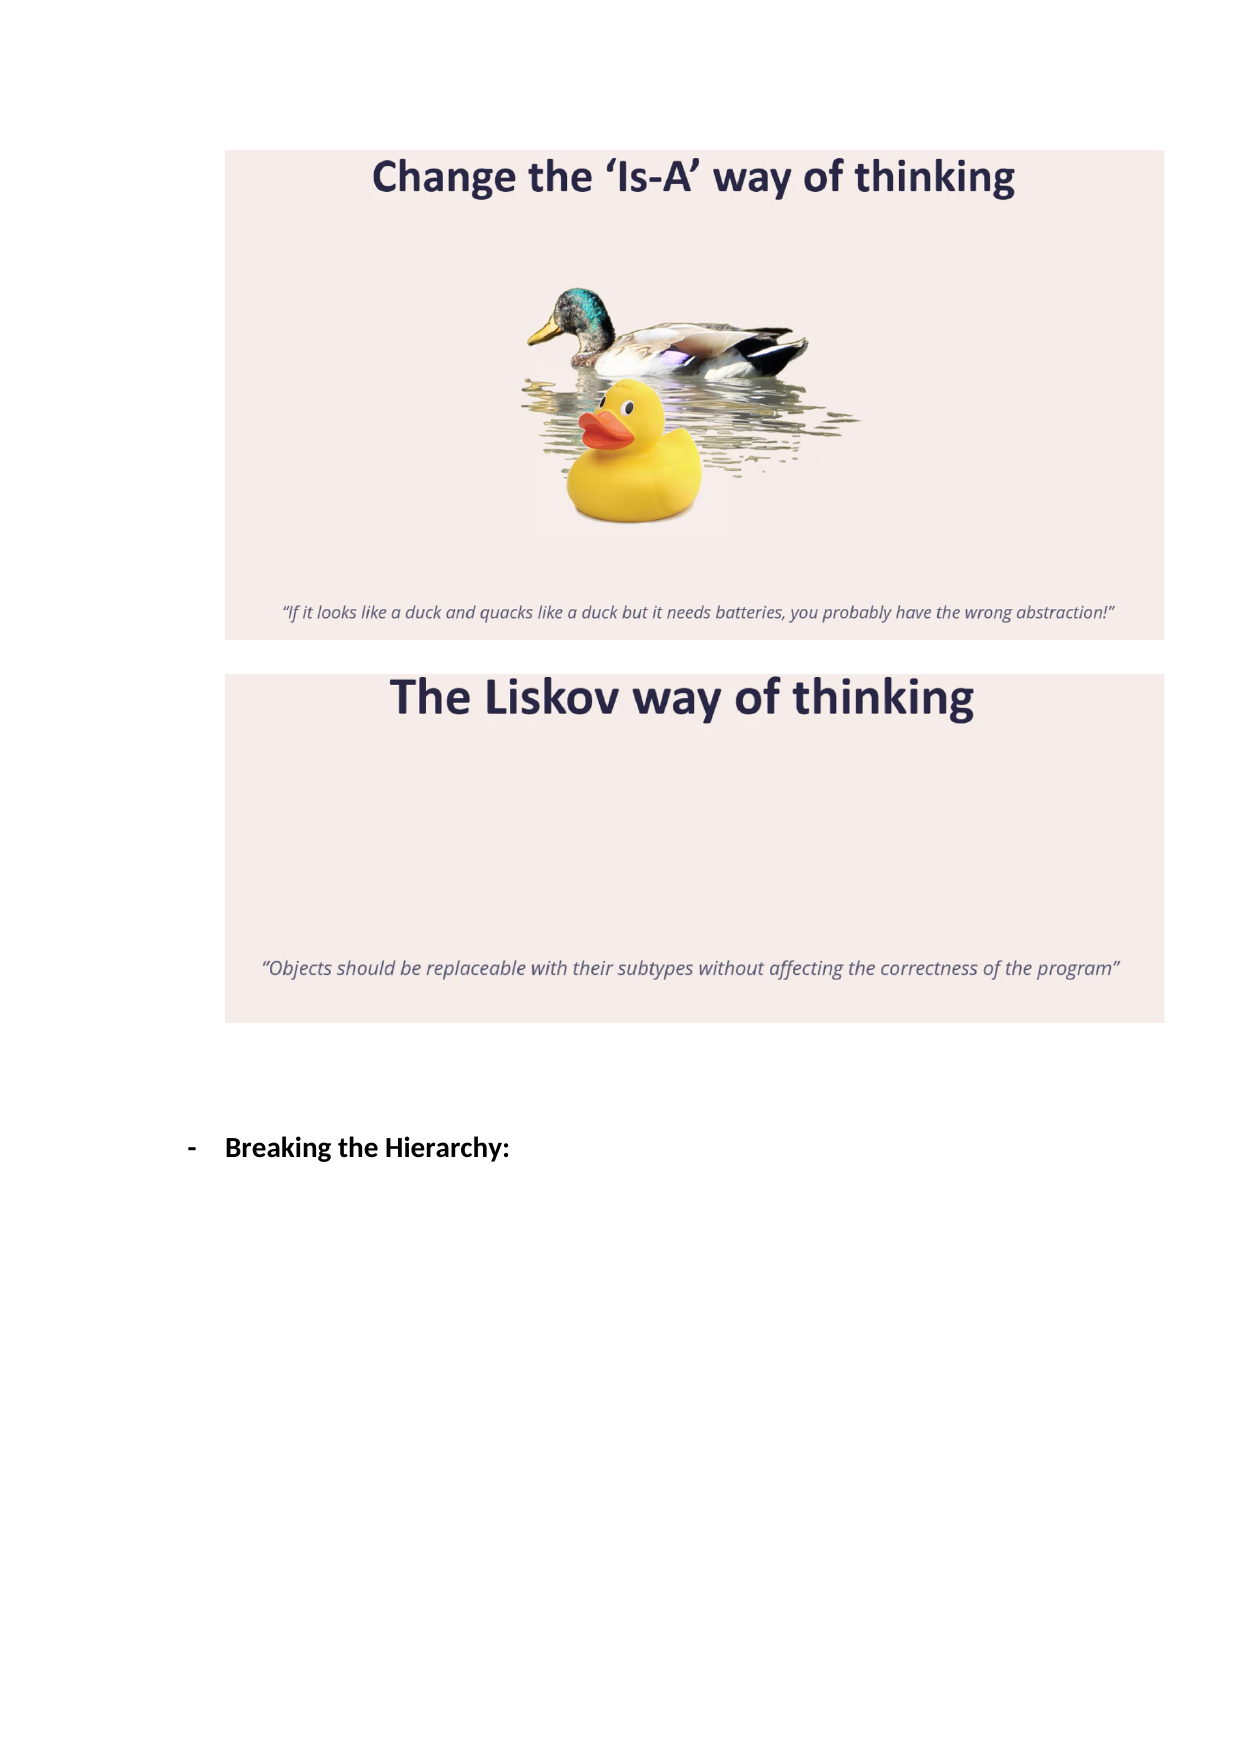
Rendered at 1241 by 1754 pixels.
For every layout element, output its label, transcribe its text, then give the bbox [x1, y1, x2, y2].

picture [225, 150, 1165, 640]
list Breaking the Hierarchy: [187, 1129, 1090, 1165]
picture [225, 674, 1165, 1023]
